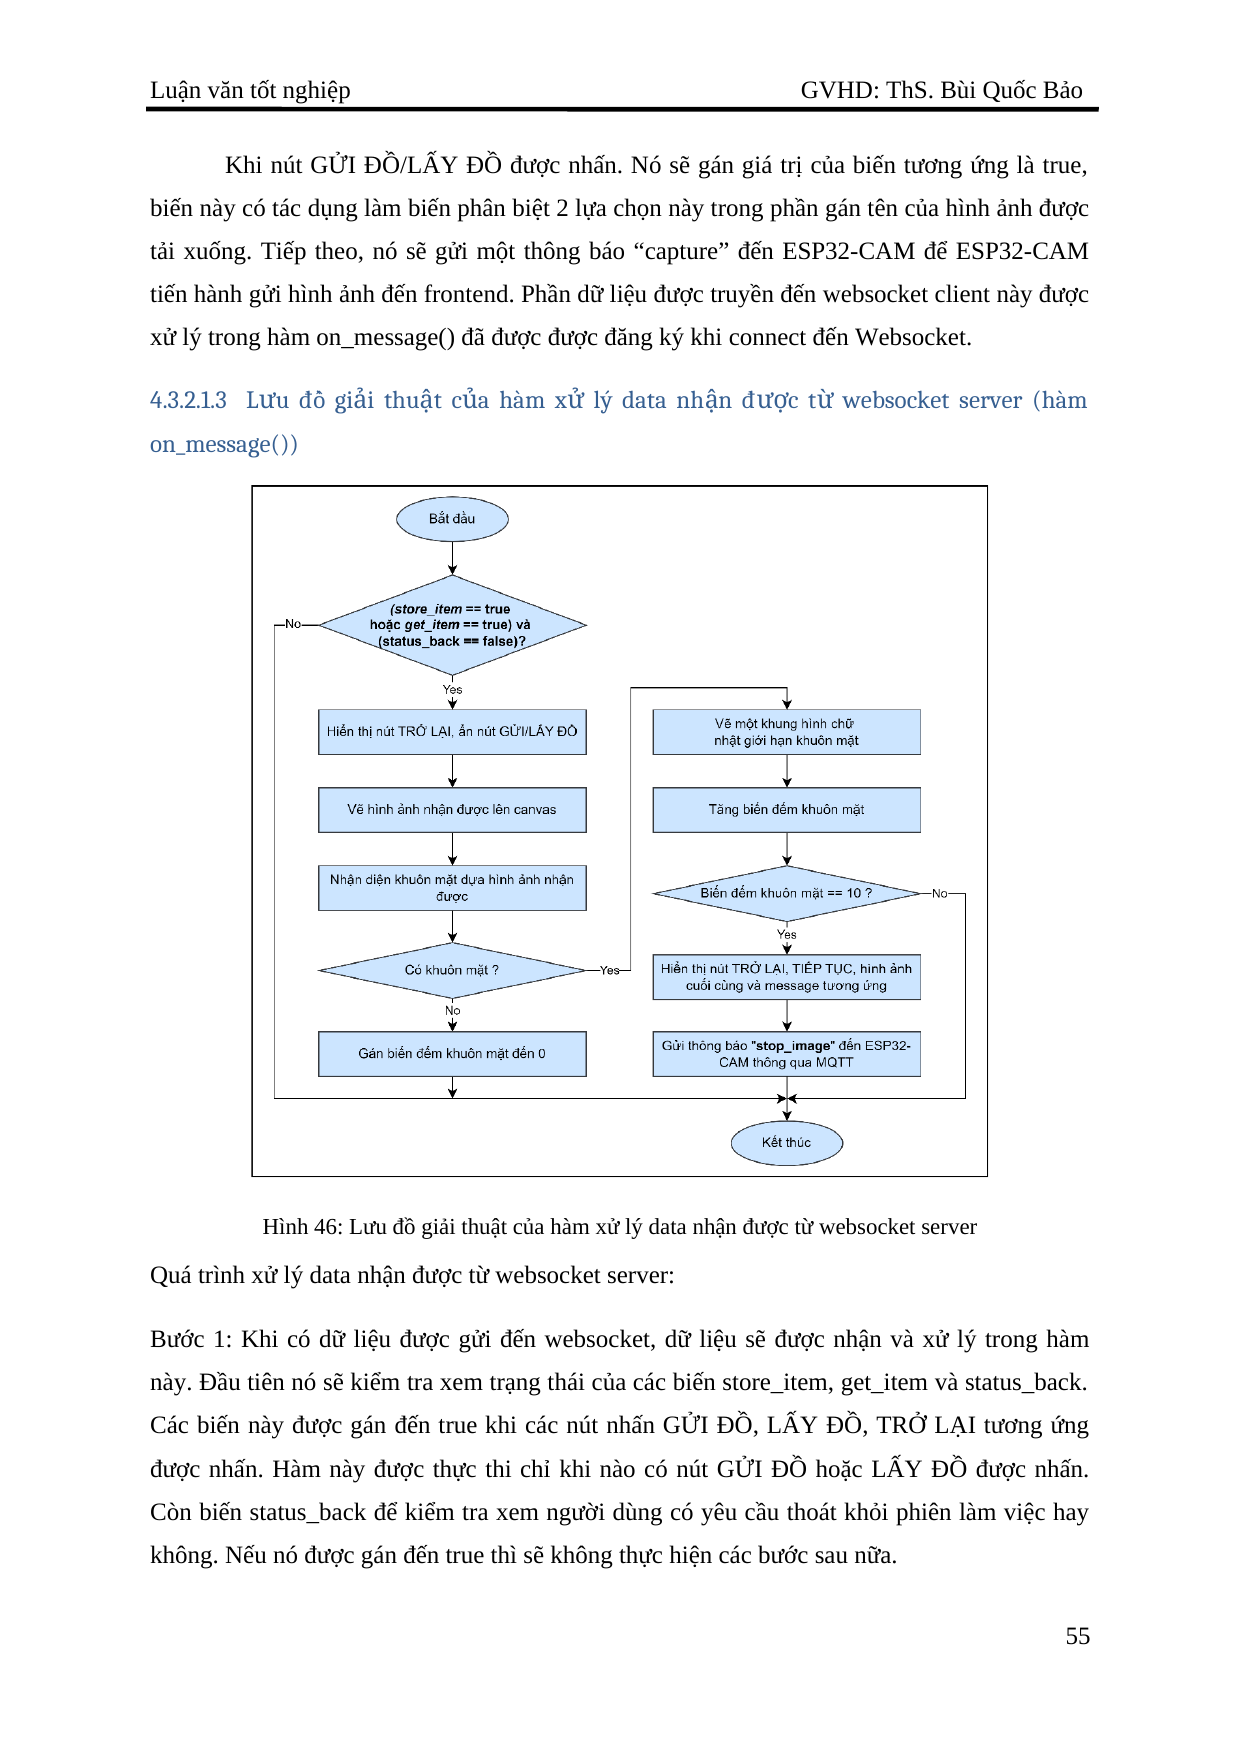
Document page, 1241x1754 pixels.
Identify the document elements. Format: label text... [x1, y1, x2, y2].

text Quá trình xử lý data nhận được từ websocket server: [150, 1260, 1090, 1289]
text Khi nút GỬI ĐỒ/LẤY ĐỒ được nhấn. Nó sẽ gán giá trị của biến tương ứng là true, biến này có tác dụng làm biến phân biệt 2 lựa chọn này trong phần gán tên của hình ảnh được tải xuống. Tiếp theo, nó sẽ gửi một thông báo “capture” đến ESP32-CAM để ESP32-CAM tiến hành gửi hình ảnh đến frontend. Phần dữ liệu được truyền đến websocket client này được xử lý trong hàm on_message() đã được được đăng ký khi connect đến Websocket. [150, 150, 1090, 351]
text Bước 1: Khi có dữ liệu được gửi đến websocket, dữ liệu sẽ được nhận và xử lý trong hàm này. Đầu tiên nó sẽ kiểm tra xem trạng thái của các biến store_item, get_item và status_back. Các biến này được gán đến true khi các nút nhấn GỬI ĐỒ, LẤY ĐỒ, TRỞ LẠI tương ứng được nhấn. Hàm này được thực thi chỉ khi nào có nút GỬI ĐỒ hoặc LẤY ĐỒ được nhấn. Còn biến status_back để kiểm tra xem người dùng có yêu cầu thoát khỏi phiên làm việc hay không. Nếu nó được gán đến true thì sẽ không thực hiện các bước sau nữa. [150, 1324, 1090, 1569]
picture [251, 485, 989, 1178]
text Hình 46: Lưu đồ giải thuật của hàm xử lý data nhận được từ websocket server [150, 1213, 1090, 1239]
subtitle 4.3.2.1.3 Lưu đồ giải thuật của hàm xử lý data nhận được từ websocket server (hàm on_message()) [150, 386, 1090, 458]
